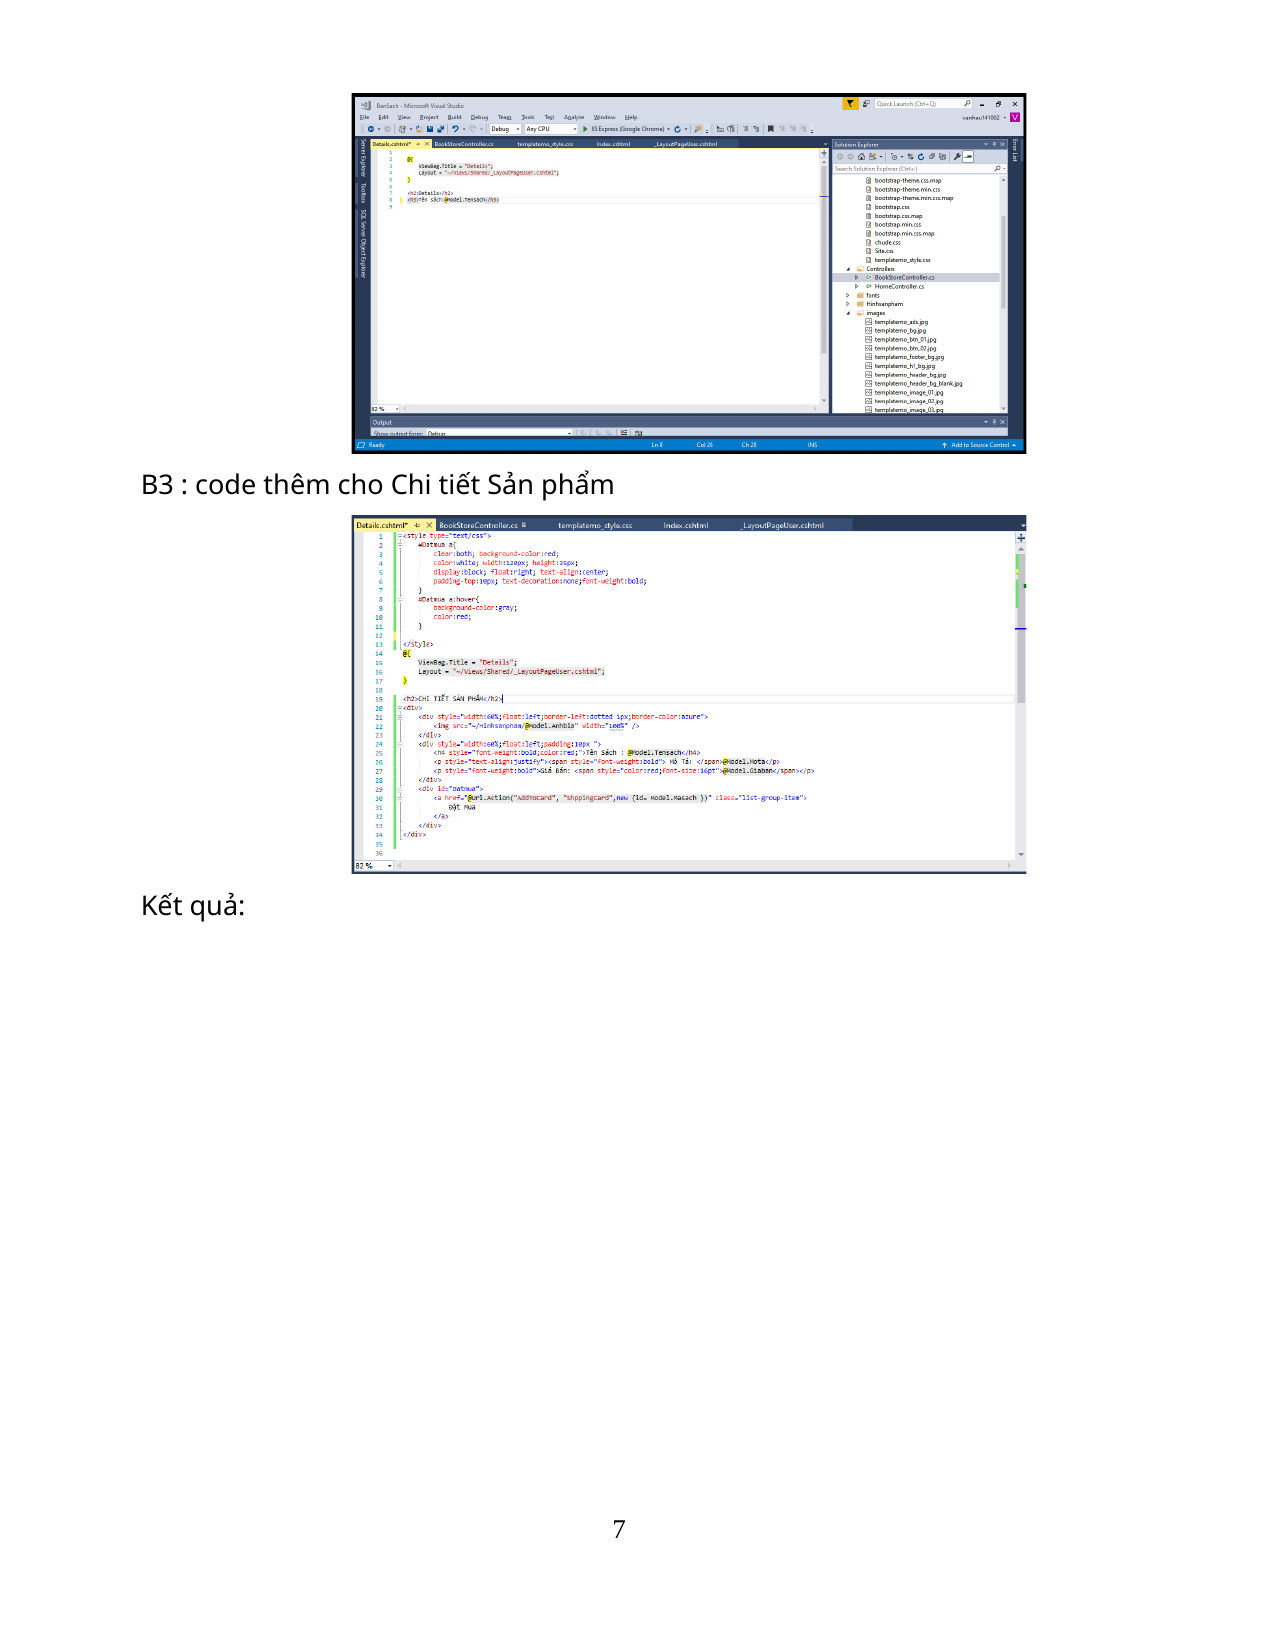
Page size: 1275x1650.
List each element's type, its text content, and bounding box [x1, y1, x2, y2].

text B3 : code thêm cho Chi tiết Sản phẩm [47, 466, 1237, 503]
text Kết quả: [47, 887, 1237, 923]
